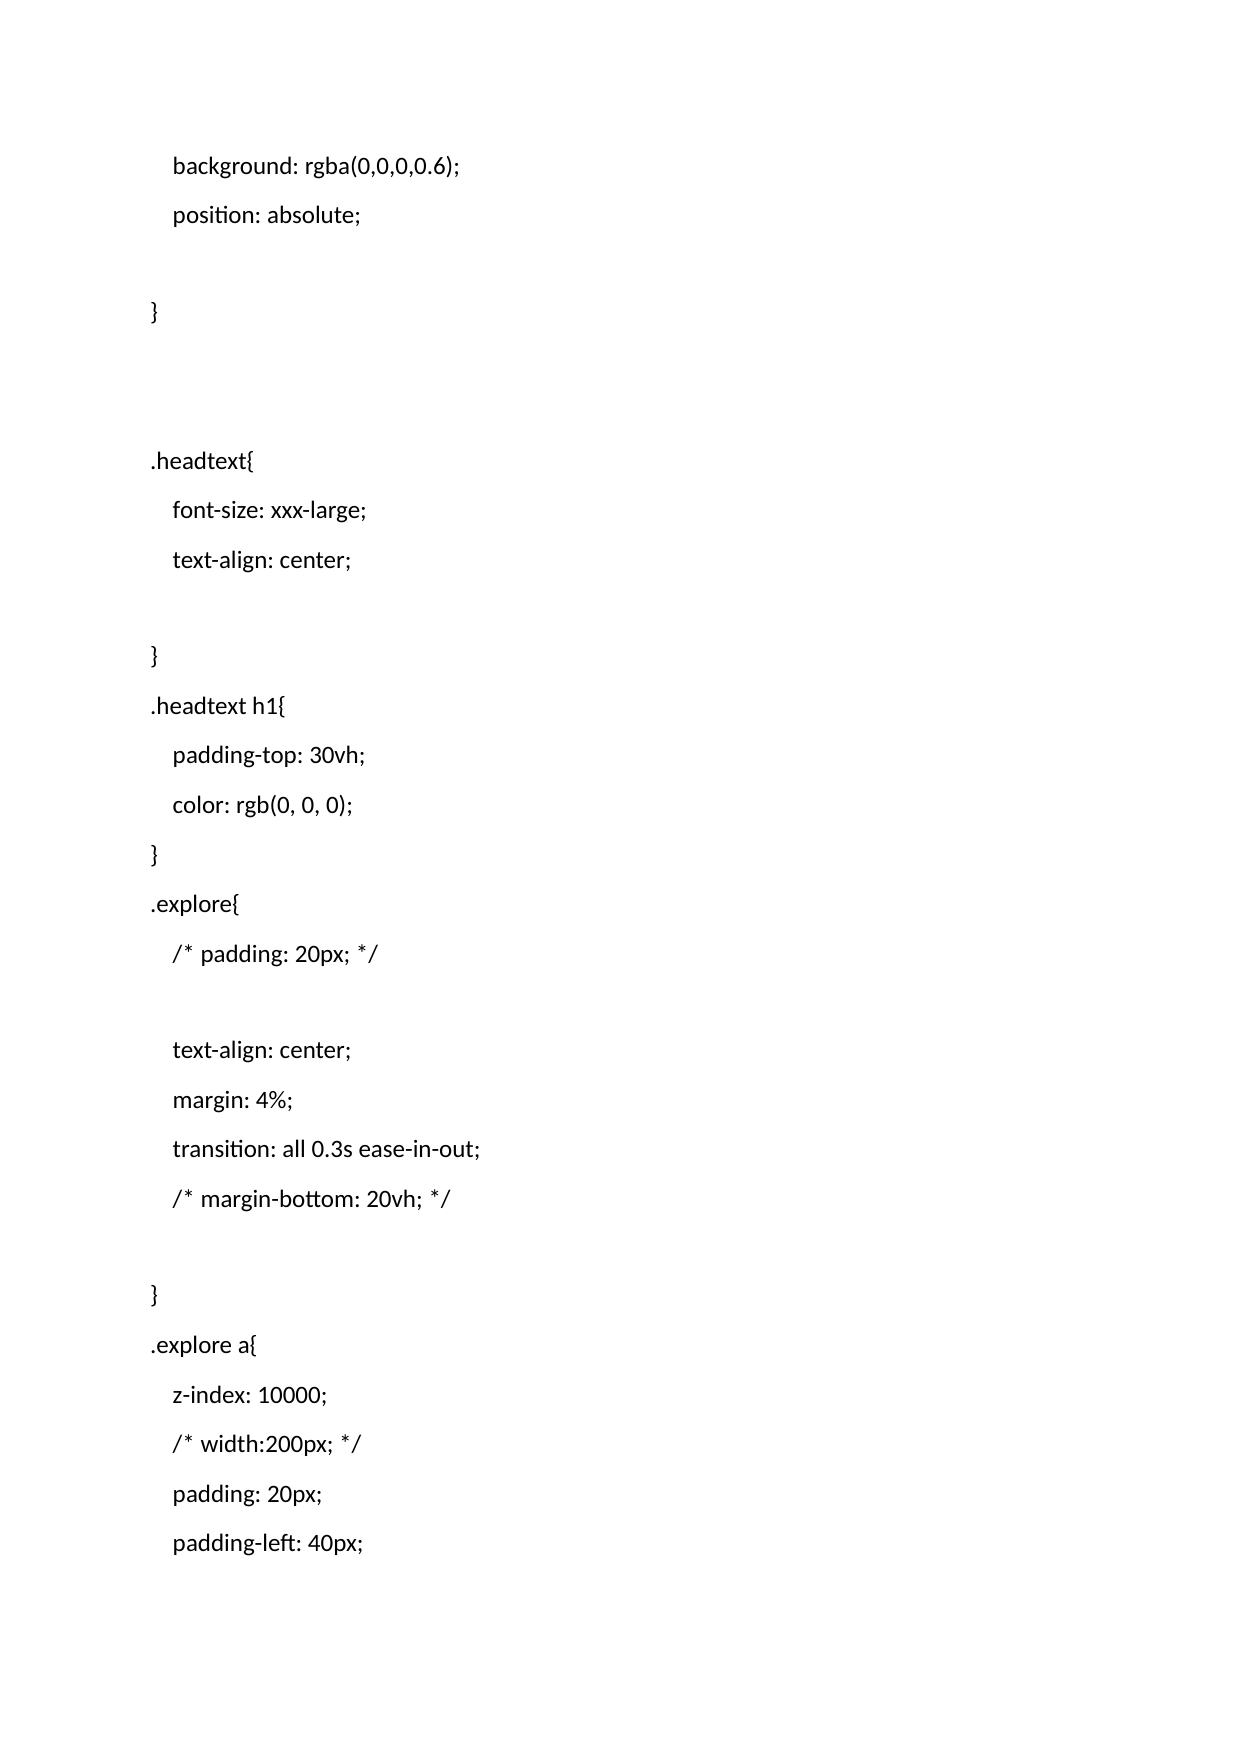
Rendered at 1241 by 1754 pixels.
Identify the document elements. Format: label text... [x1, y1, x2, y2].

text text-align: center; [150, 544, 1090, 574]
text .explore a{ [150, 1329, 1090, 1360]
text /* padding: 20px; */ [150, 938, 1090, 968]
text color: rgb(0, 0, 0); [150, 789, 1090, 820]
text .headtext{ [150, 445, 1090, 475]
text position: absolute; [150, 199, 1090, 230]
text text-align: center; [150, 1034, 1090, 1065]
text /* width:200px; */ [150, 1428, 1090, 1459]
text padding-left: 40px; [150, 1527, 1090, 1558]
text padding-top: 30vh; [150, 739, 1090, 770]
text background: rgba(0,0,0,0.6); [150, 150, 1090, 181]
text } [150, 1279, 1090, 1310]
text /* margin-bottom: 20vh; */ [150, 1183, 1090, 1214]
text padding: 20px; [150, 1478, 1090, 1508]
text font-size: xxx-large; [150, 494, 1090, 525]
text } [150, 296, 1090, 327]
text margin: 4%; [150, 1084, 1090, 1114]
text transition: all 0.3s ease-in-out; [150, 1133, 1090, 1164]
text } [150, 839, 1090, 869]
text .headtext h1{ [150, 690, 1090, 721]
text .explore{ [150, 888, 1090, 919]
text z-index: 10000; [150, 1379, 1090, 1409]
text } [150, 640, 1090, 671]
